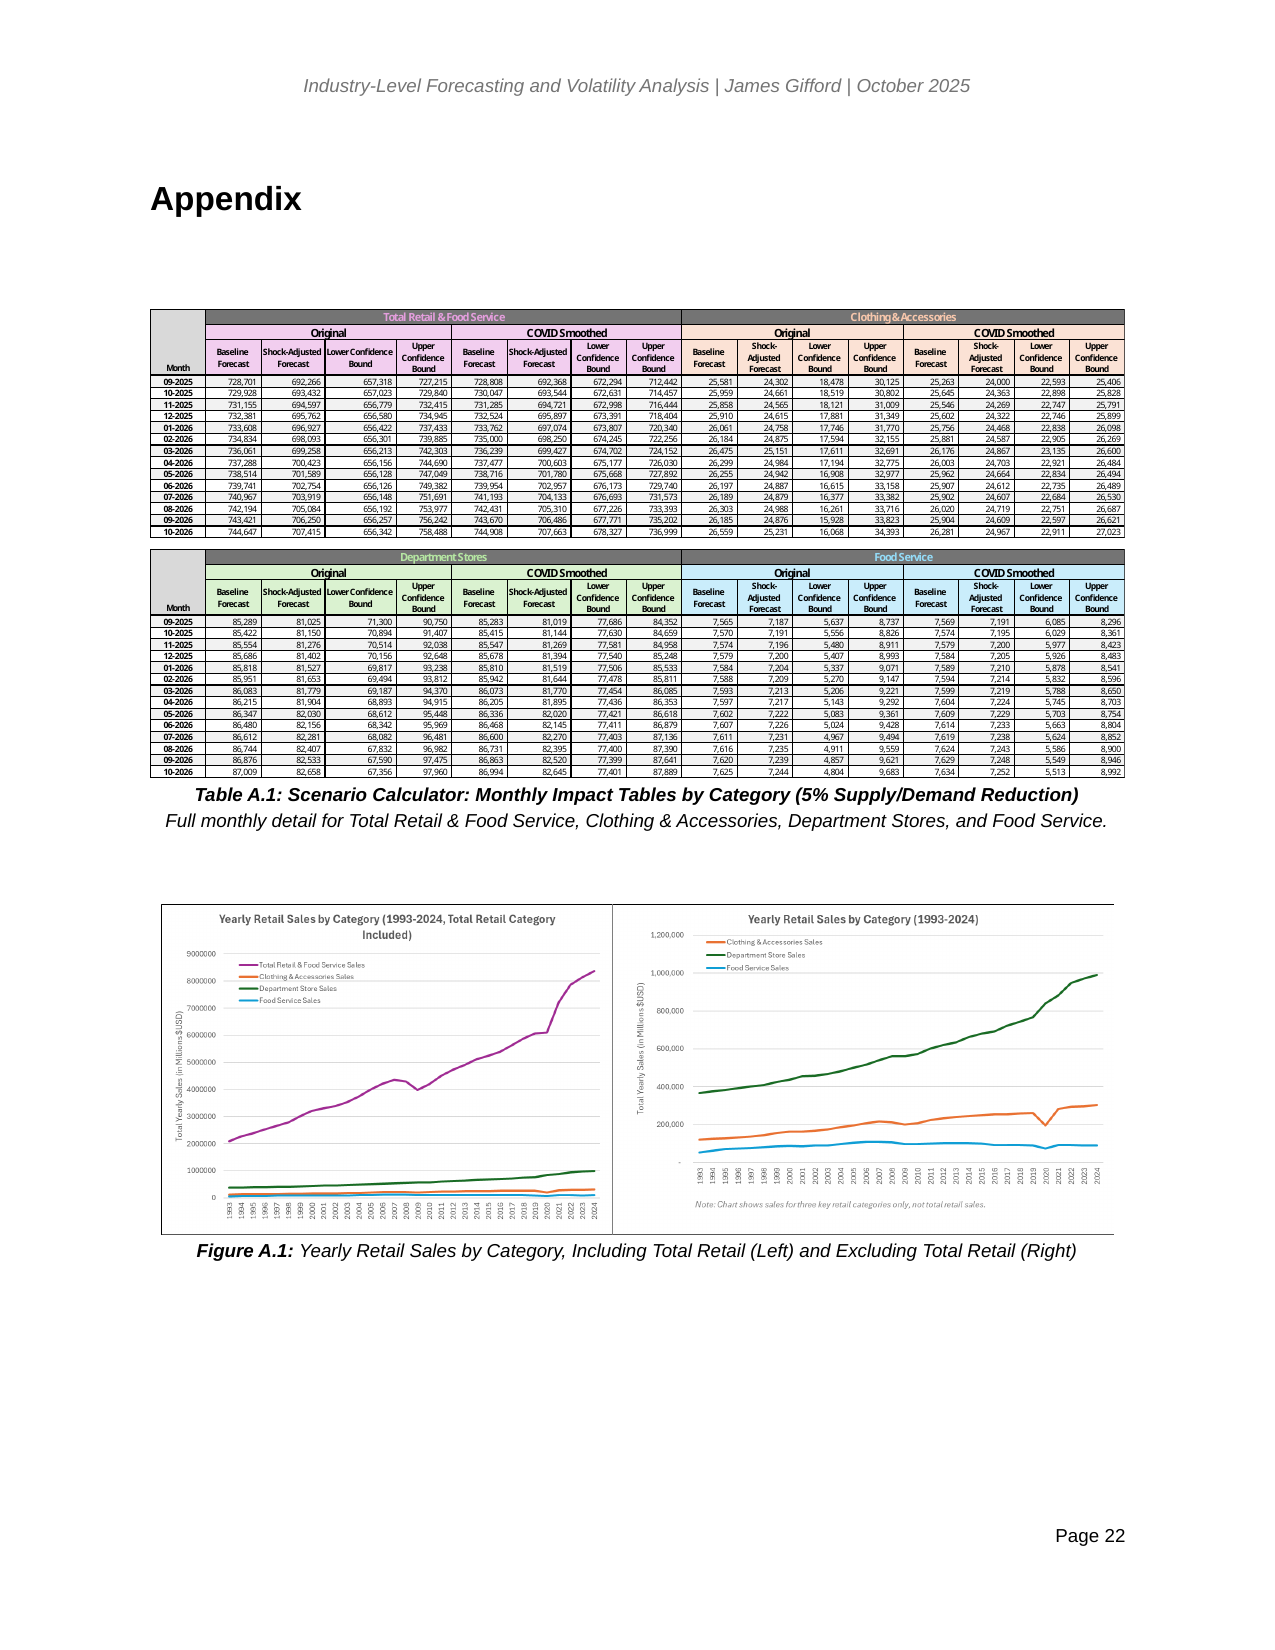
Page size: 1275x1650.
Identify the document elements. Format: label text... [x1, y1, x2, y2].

text Full monthly detail for Total Retail & Food Service, Clothing & Accessories, Department Stores, and Food Service. [150, 809, 1125, 831]
text Appendix [150, 179, 1125, 218]
picture [161, 904, 1114, 1235]
text Figure A.1: Yearly Retail Sales by Category, Including Total Retail (Left) and Excluding Total Retail (Right) [150, 1240, 1125, 1261]
text Table A.1: Scenario Calculator: Monthly Impact Tables by Category (5% Supply/Demand Reduction) [150, 783, 1125, 805]
